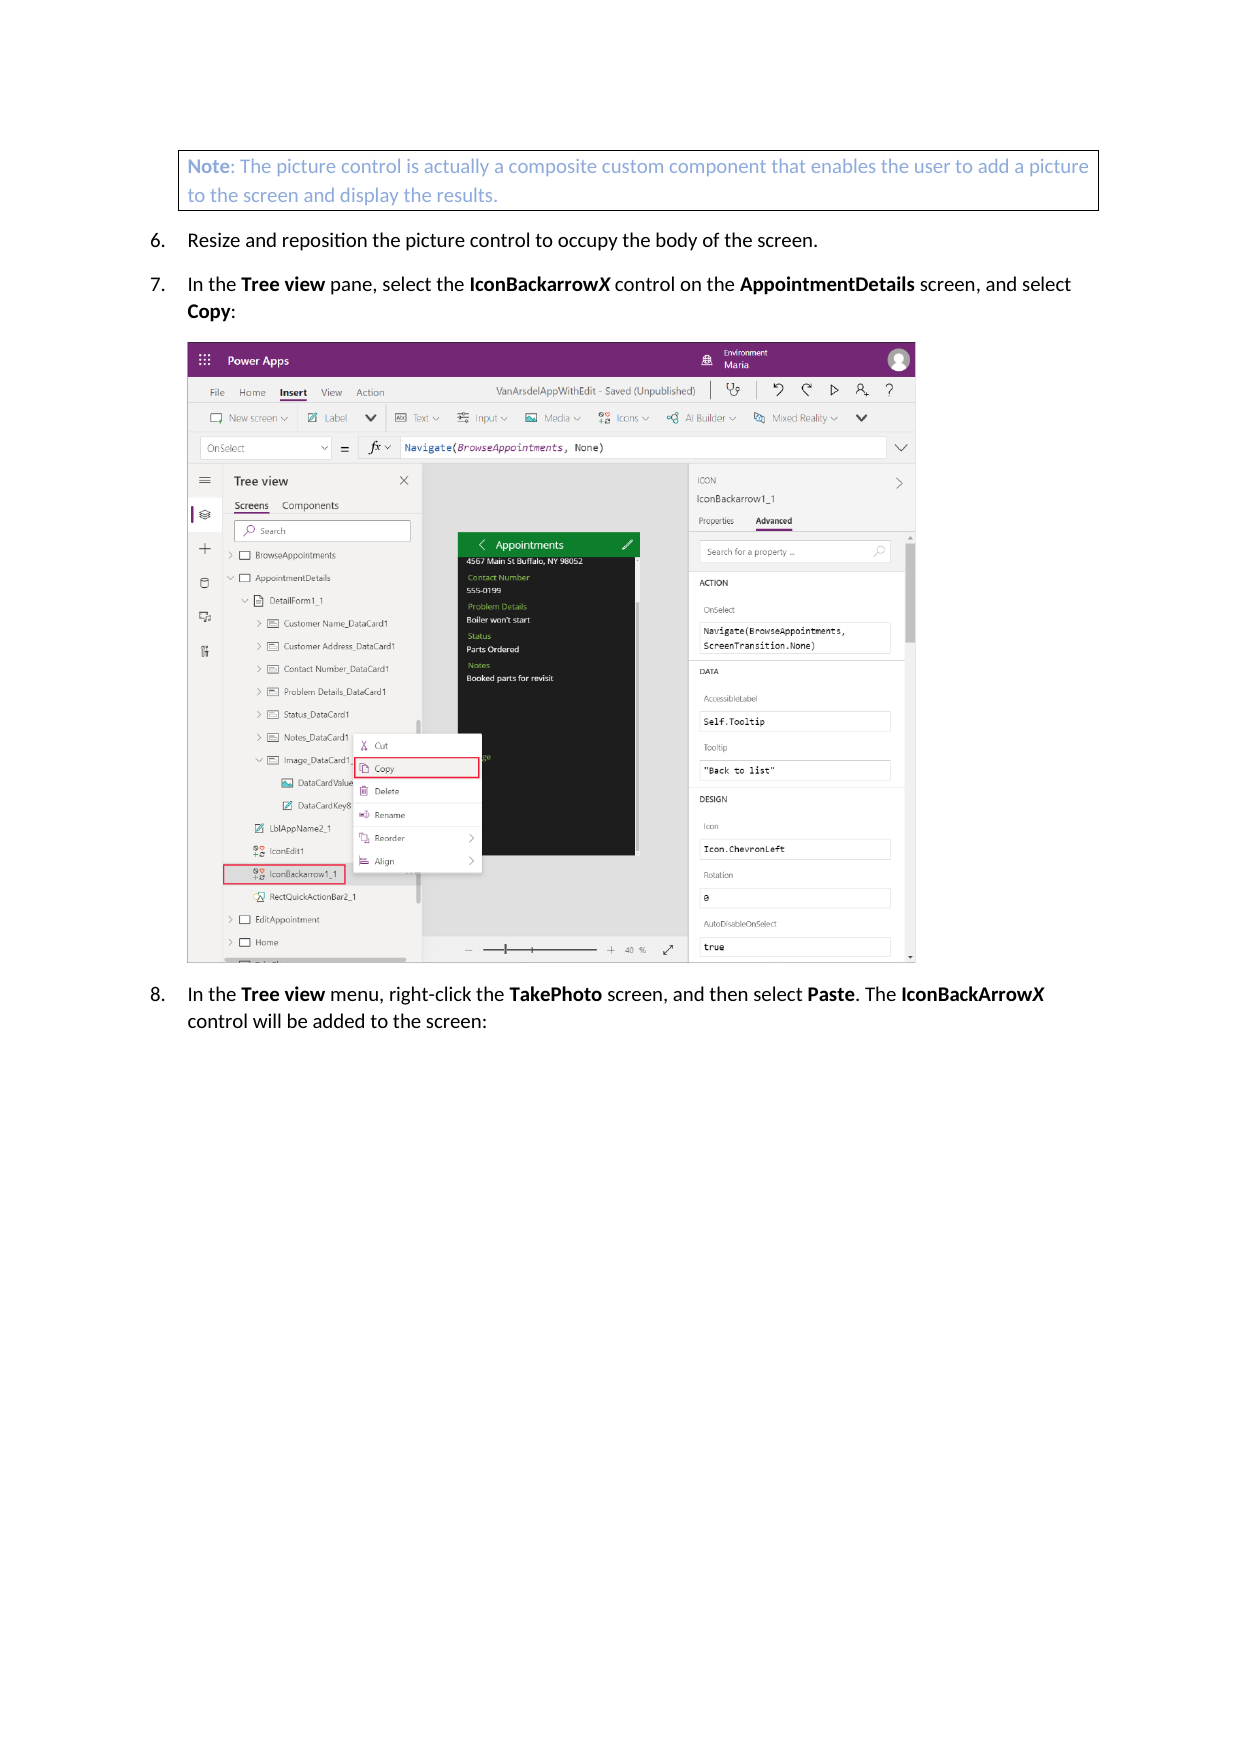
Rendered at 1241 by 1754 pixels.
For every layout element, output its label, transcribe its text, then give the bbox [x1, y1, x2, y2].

list In the Tree view menu, right-click the TakePhoto screen, and then select Paste. The IconBackArrowX control will be added to the screen: [150, 981, 1090, 1034]
list In the Tree view pane, select the IconBackarrowX control on the AppointmentDetails screen, and select Copy: [150, 271, 1090, 324]
picture [187, 342, 916, 963]
list Resize and reposition the picture control to occupy the body of the screen. [150, 227, 1090, 252]
text Note: The picture control is actually a composite custom component that enables the user to add a picture to the screen and display the results. [179, 151, 1098, 210]
